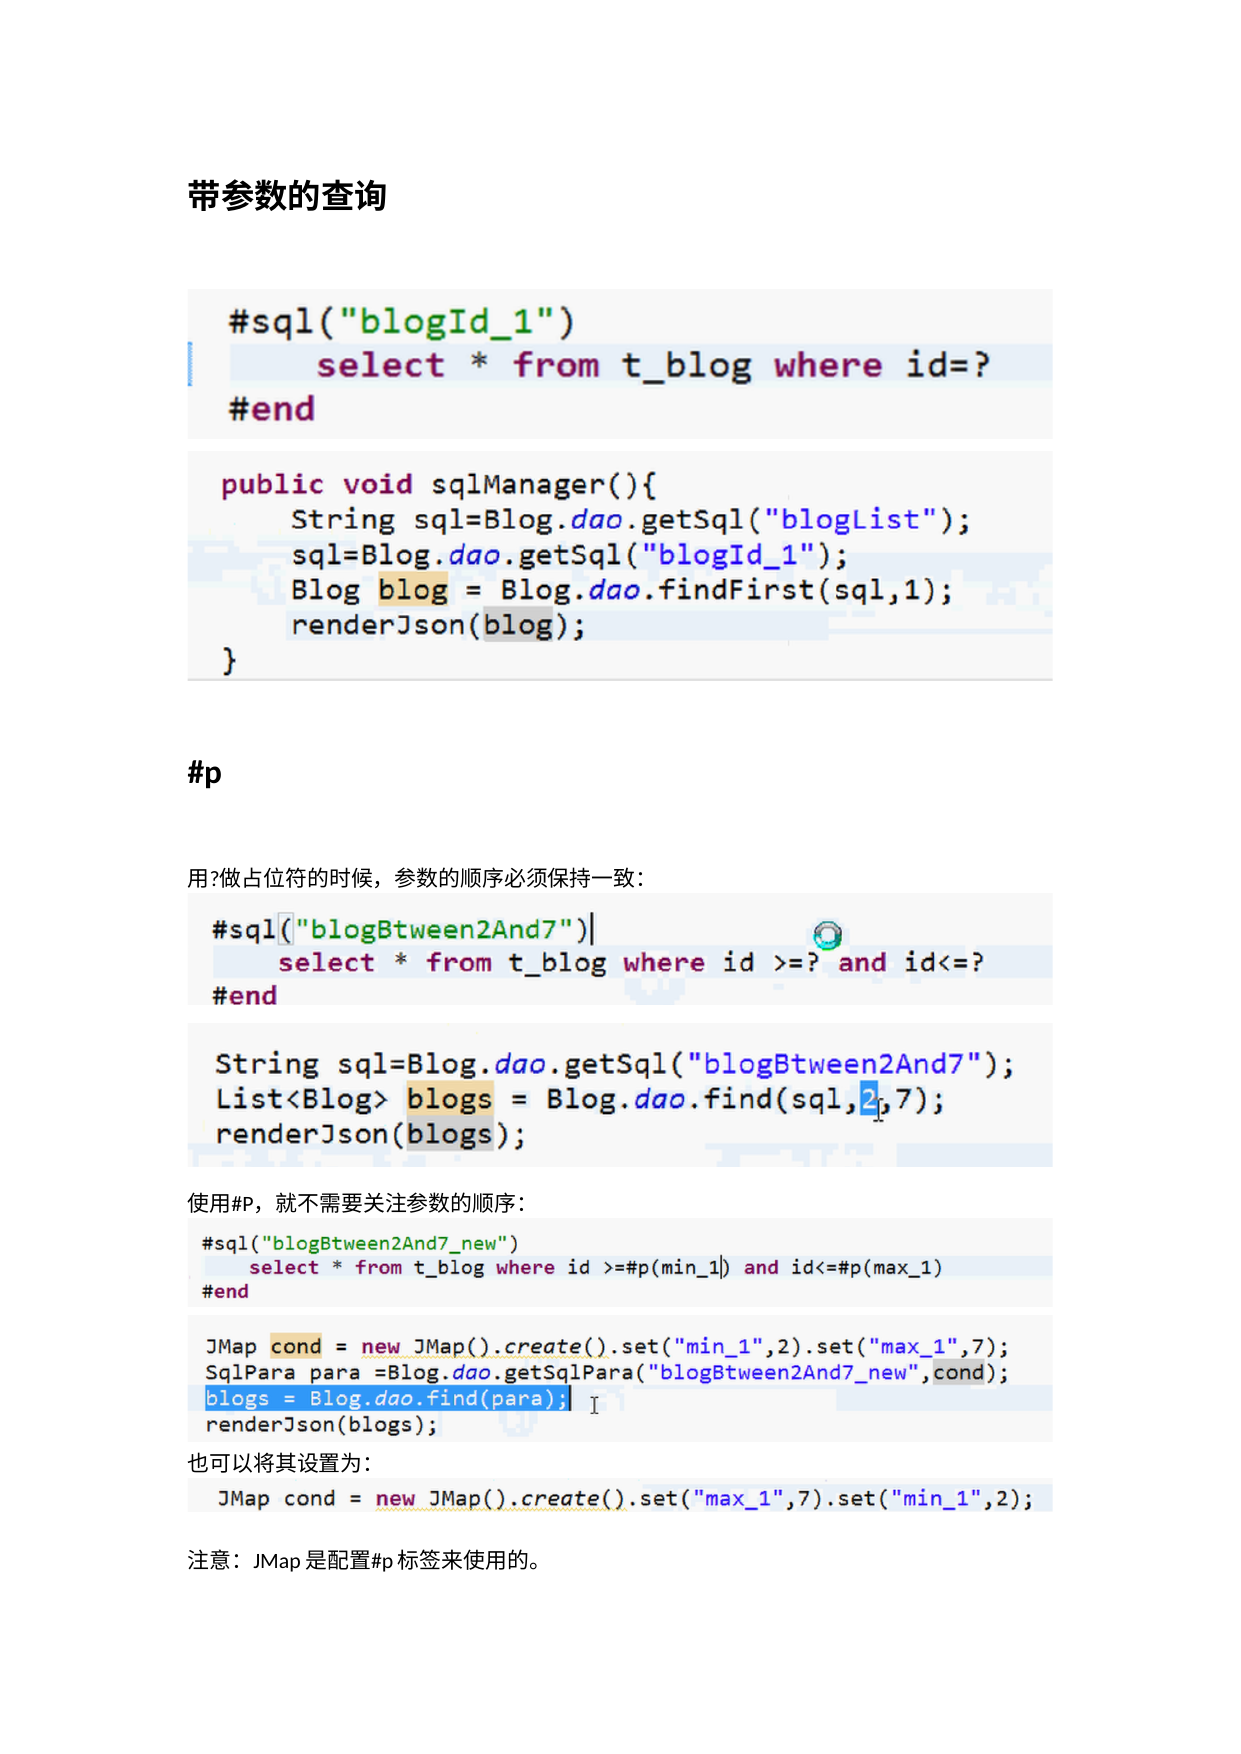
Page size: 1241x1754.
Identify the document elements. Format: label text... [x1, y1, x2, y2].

picture [187, 451, 1053, 681]
picture [187, 1315, 1053, 1442]
picture [187, 893, 1053, 1005]
picture [187, 289, 1053, 439]
subtitle #p [187, 739, 1053, 804]
text 也可以将其设置为： [187, 1446, 1053, 1478]
picture [187, 1478, 1053, 1512]
subtitle 带参数的查询 [187, 162, 1053, 227]
text 使用#P，就不需要关注参数的顺序： [187, 1186, 1053, 1218]
text 用?做占位符的时候，参数的顺序必须保持一致： [187, 861, 1053, 893]
picture [187, 1023, 1053, 1167]
picture [187, 1218, 1053, 1307]
text 注意：JMap是配置#p标签来使用的。 [187, 1543, 1053, 1576]
